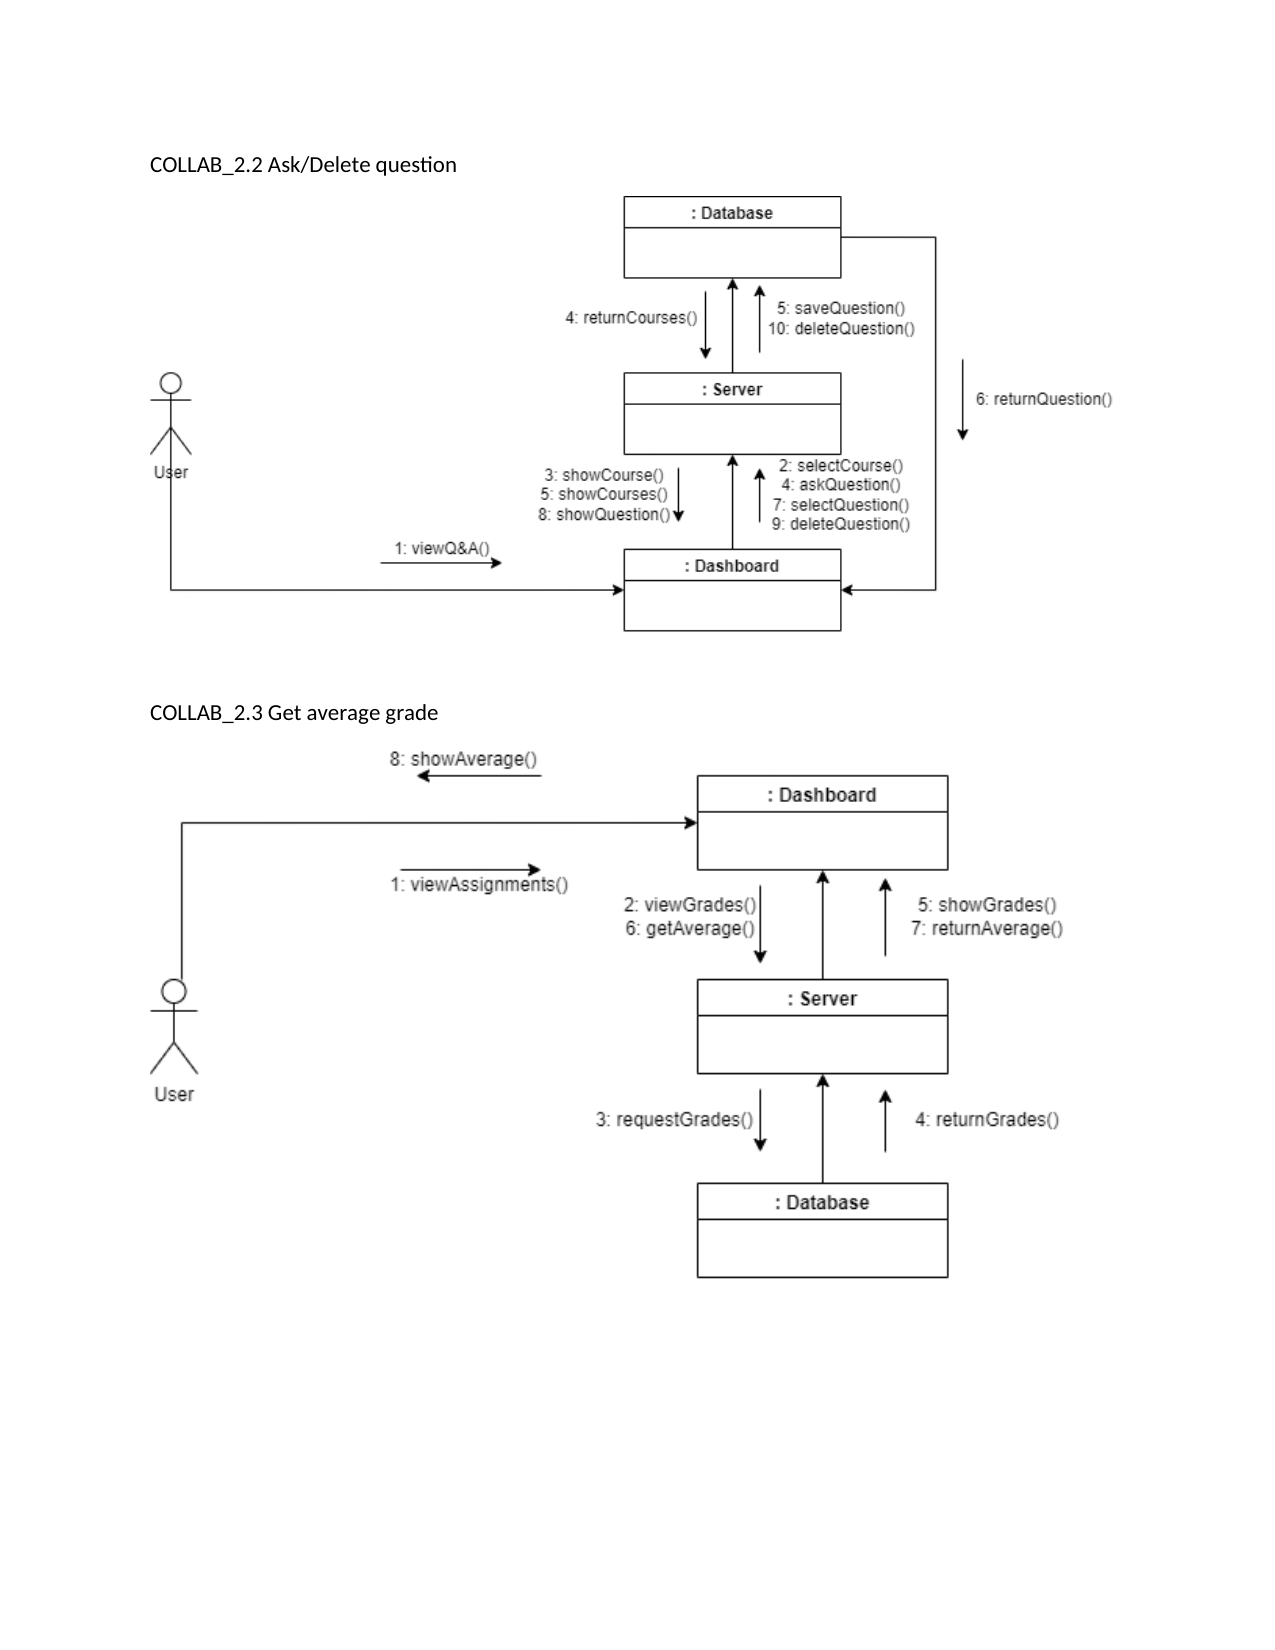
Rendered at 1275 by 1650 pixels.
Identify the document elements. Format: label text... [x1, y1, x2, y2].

text COLLAB_2.2 Ask/Delete question [150, 150, 1125, 178]
text COLLAB_2.3 Get average grade [150, 698, 1125, 726]
picture [150, 745, 1074, 1280]
picture [150, 196, 1125, 633]
